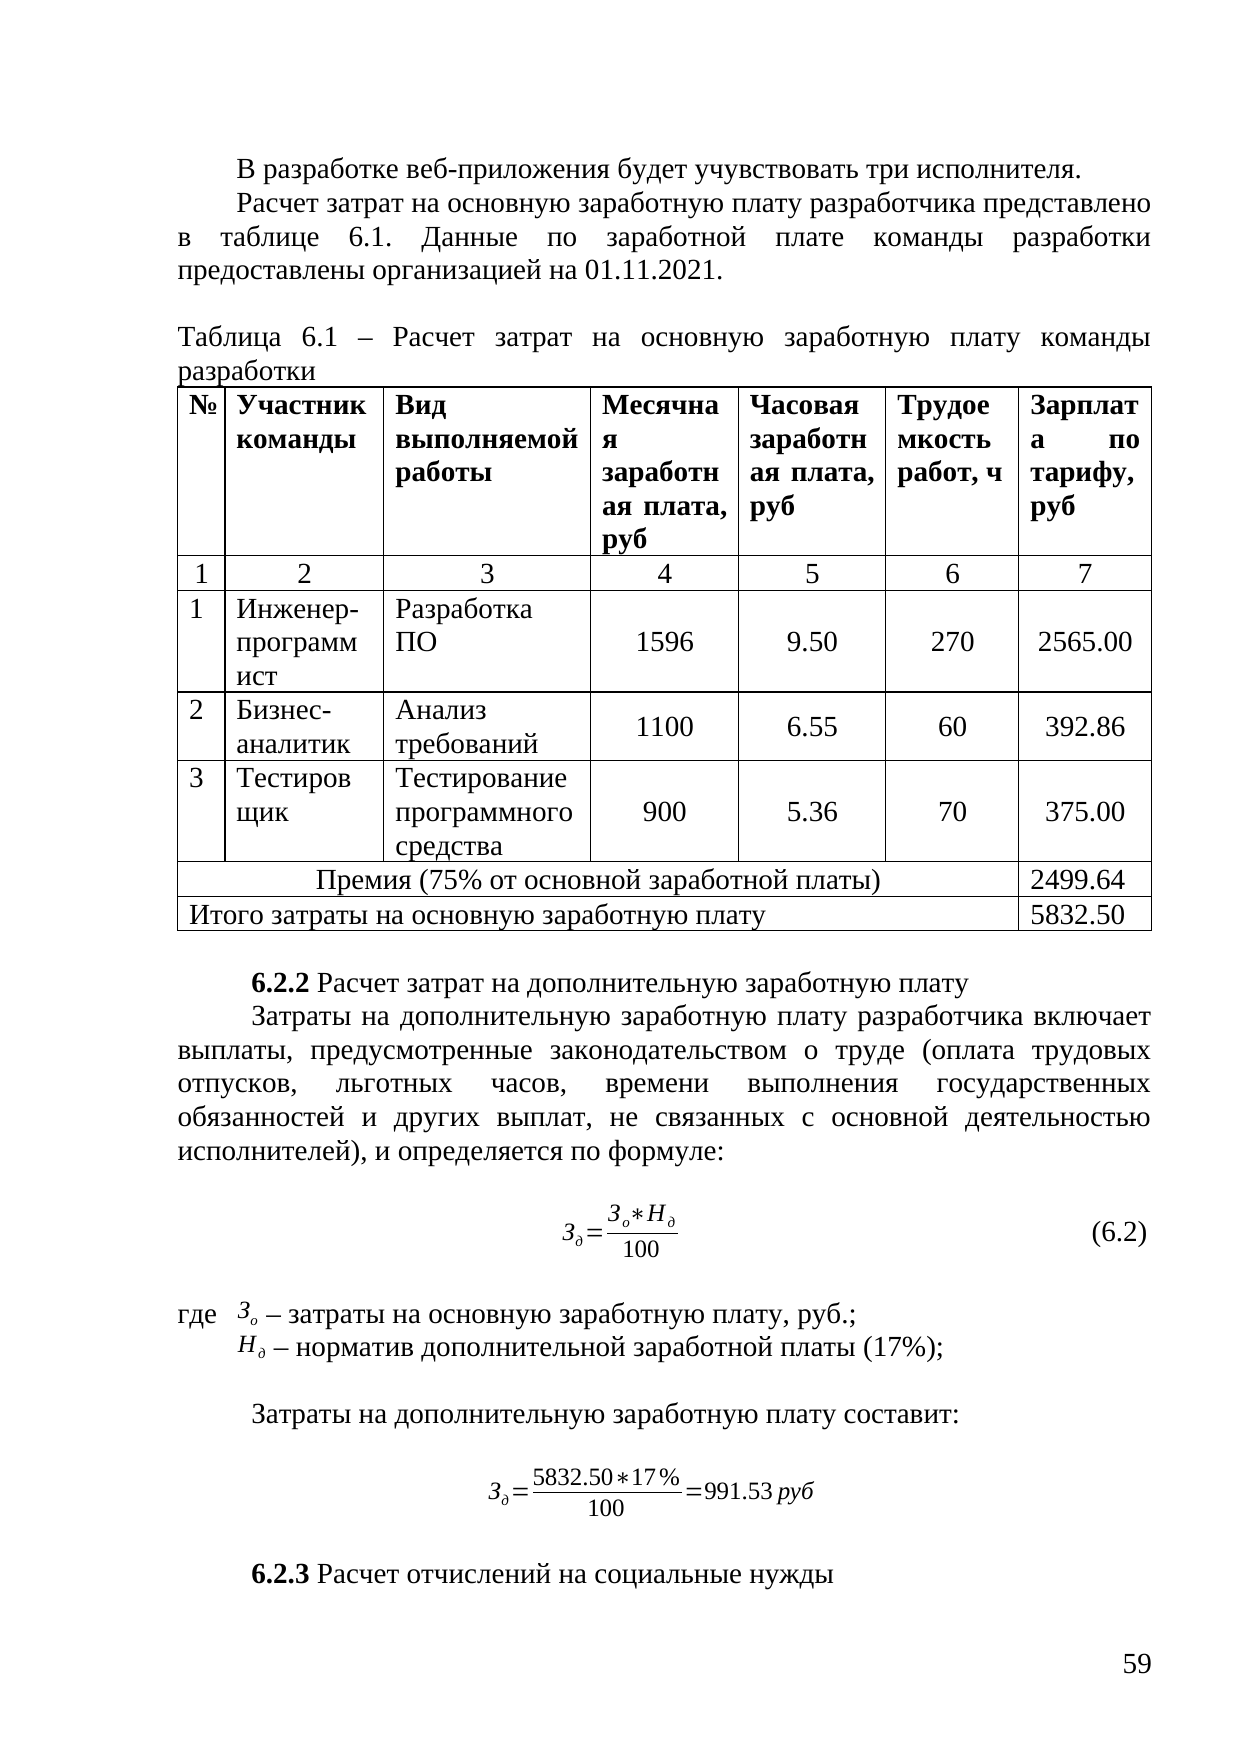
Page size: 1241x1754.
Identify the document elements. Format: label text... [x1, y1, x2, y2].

text (6.2) [561, 1200, 1152, 1262]
text Таблица 6.1 – Расчет затрат на основную заработную плату команды разработки [177, 319, 1152, 386]
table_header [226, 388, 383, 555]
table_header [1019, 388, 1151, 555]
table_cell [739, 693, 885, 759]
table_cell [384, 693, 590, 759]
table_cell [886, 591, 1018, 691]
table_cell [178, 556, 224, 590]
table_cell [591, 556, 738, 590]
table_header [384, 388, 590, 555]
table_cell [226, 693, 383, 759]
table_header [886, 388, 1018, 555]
text 6.2.3 Расчет отчислений на социальные нужды [177, 1556, 1152, 1590]
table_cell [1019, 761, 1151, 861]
text Расчет затрат на основную заработную плату разработчика представлено в таблице 6.1. Данные по заработной плате команды разработки предоставлены организацией на 01.11.2021. [177, 185, 1152, 286]
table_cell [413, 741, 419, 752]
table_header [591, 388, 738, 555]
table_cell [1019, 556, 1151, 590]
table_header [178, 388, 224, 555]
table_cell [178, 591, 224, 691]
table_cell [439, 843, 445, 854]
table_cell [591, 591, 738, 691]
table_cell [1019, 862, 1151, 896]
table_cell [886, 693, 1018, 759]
text где – затраты на основную заработную плату, руб.; [177, 1296, 1152, 1329]
text Затраты на дополнительную заработную плату составит: [177, 1397, 1152, 1430]
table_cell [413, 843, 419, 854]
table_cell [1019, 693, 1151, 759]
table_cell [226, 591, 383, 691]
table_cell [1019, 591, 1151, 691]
text – норматив дополнительной заработной платы (17%); [177, 1329, 1152, 1363]
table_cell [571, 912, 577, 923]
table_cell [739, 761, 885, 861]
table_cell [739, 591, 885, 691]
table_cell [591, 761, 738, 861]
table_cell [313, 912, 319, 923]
text 6.2.2 Расчет затрат на дополнительную заработную плату [177, 965, 1152, 998]
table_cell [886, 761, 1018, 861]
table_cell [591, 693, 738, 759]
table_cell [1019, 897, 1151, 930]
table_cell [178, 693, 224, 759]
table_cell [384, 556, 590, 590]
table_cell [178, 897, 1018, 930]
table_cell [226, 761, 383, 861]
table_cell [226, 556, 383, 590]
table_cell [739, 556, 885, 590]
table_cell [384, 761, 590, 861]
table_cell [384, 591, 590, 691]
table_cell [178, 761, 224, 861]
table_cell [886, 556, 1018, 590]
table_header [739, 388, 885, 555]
text Затраты на дополнительную заработную плату разработчика включает выплаты, предусмотренные законодательством о труде (оплата трудовых отпусков, льготных часов, времени выполнения государственных обязанностей и других выплат, не связанных с основной деятельностью исполнителей), и определяется по формуле: [177, 998, 1152, 1166]
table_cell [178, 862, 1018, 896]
text В разработке веб-приложения будет учувствовать три исполнителя. [177, 152, 1152, 185]
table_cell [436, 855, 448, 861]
